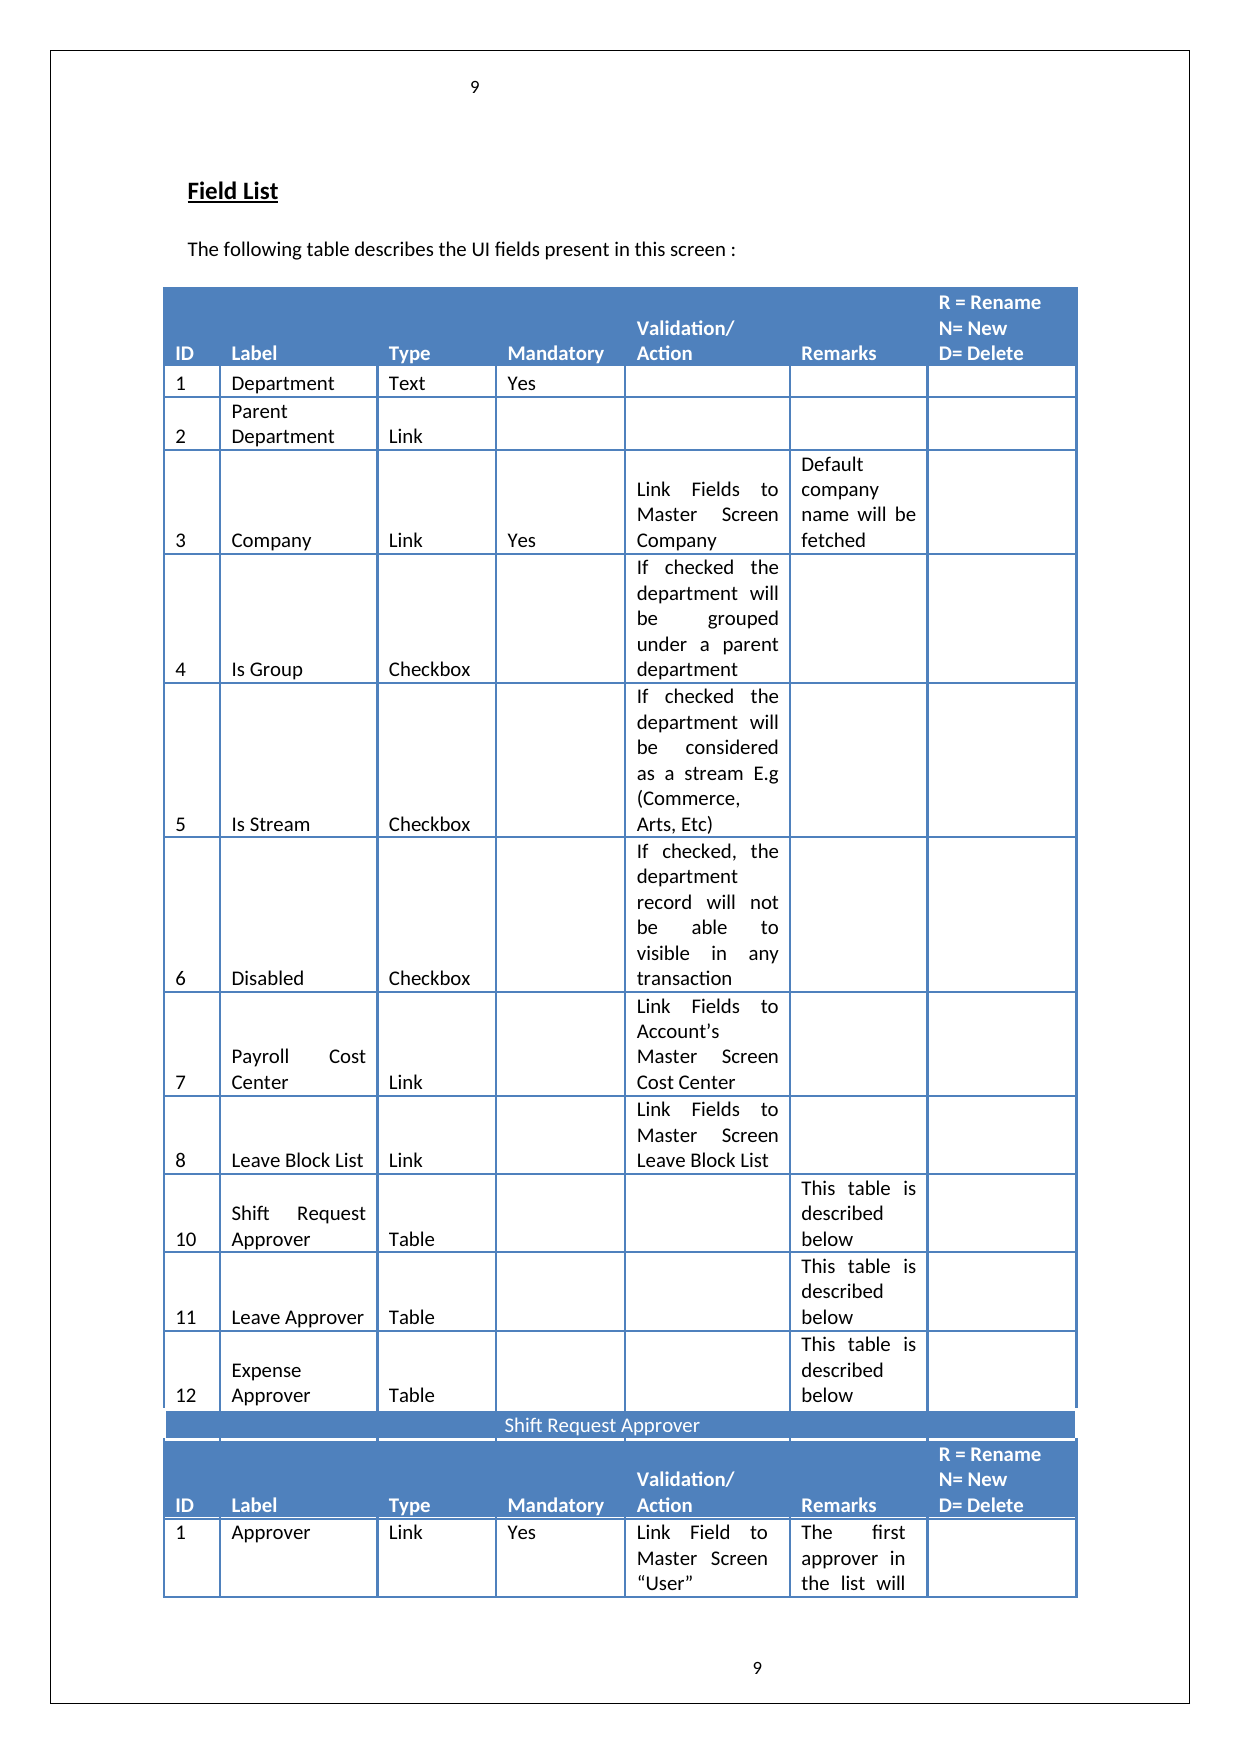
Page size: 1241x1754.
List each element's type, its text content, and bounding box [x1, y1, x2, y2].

table_cell Table [379, 1175, 495, 1251]
table_cell Payroll Cost Center [221, 993, 376, 1094]
table_cell [791, 684, 926, 836]
table_cell ID [165, 1441, 219, 1517]
table_cell Parent Department [221, 398, 376, 449]
table_cell 1 [165, 1520, 219, 1596]
table_cell Link Fields to Master Screen Leave Block List [626, 1097, 789, 1173]
table_cell 12 [165, 1332, 219, 1408]
table_cell If checked the department will be grouped under a parent department [626, 555, 789, 682]
table_cell [497, 838, 624, 991]
table_cell Text [379, 370, 495, 396]
table_cell [626, 1332, 789, 1408]
table_cell Table [379, 1253, 495, 1329]
table_cell Mandatory [497, 1441, 624, 1517]
table_cell Link [379, 1097, 495, 1173]
table_cell [497, 1097, 624, 1173]
table_cell [929, 1175, 1075, 1251]
table_cell Link [379, 1520, 495, 1596]
table_header Label [221, 289, 376, 366]
table_cell [929, 1332, 1075, 1408]
table_cell Link Fields to Master Screen Company [626, 451, 789, 552]
table_cell Yes [497, 370, 624, 396]
table_cell 3 [165, 451, 219, 552]
table_cell Remarks [791, 1441, 926, 1517]
table_cell Shift Request Approver [166, 1411, 1075, 1438]
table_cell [791, 1520, 926, 1596]
list The following table describes the UI fields present in this screen : [187, 236, 1053, 262]
table_cell Leave Approver [221, 1253, 376, 1329]
table_header Mandatory [497, 289, 624, 366]
table_cell [791, 993, 926, 1094]
table_cell Company [221, 451, 376, 552]
table_cell [929, 1253, 1075, 1329]
table_cell Approver [221, 1520, 376, 1596]
table_cell 4 [165, 555, 219, 682]
table_cell Link [379, 398, 495, 449]
table_cell [791, 1097, 926, 1173]
list Field List [187, 175, 1053, 206]
table_cell If checked, the department record will not be able to visible in any transaction [626, 838, 789, 991]
table_cell Link Fields to Account’s Master Screen Cost Center [626, 993, 789, 1094]
table_cell [929, 451, 1075, 552]
table_cell 5 [165, 684, 219, 836]
table_cell [497, 1253, 624, 1329]
table_cell [626, 1175, 789, 1251]
table_cell This table is described below [791, 1332, 926, 1408]
table_cell Expense Approver [221, 1332, 376, 1408]
table_cell [929, 398, 1075, 449]
table_cell Default company name will be fetched [791, 451, 926, 552]
table_cell [497, 684, 624, 836]
table_cell [929, 684, 1075, 836]
table_cell [626, 1253, 789, 1329]
table_header R = Rename N= New D= Delete [929, 289, 1075, 366]
table_cell [497, 1332, 624, 1408]
table_cell [929, 838, 1075, 991]
table_cell This table is described below [791, 1253, 926, 1329]
table_cell Leave Block List [221, 1097, 376, 1173]
table_cell Department [221, 370, 376, 396]
table_cell Link [379, 993, 495, 1094]
table_cell Checkbox [379, 838, 495, 991]
table_cell [929, 370, 1075, 396]
table_cell If checked the department will be considered as a stream E.g (Commerce, Arts, Etc) [626, 684, 789, 836]
table_cell Disabled [221, 838, 376, 991]
table_cell Type [379, 1441, 495, 1517]
table_cell [497, 1175, 624, 1251]
table_cell [929, 1520, 1075, 1596]
table_cell Label [221, 1441, 376, 1517]
table_cell This table is described below [791, 1175, 926, 1251]
table_cell Link [379, 451, 495, 552]
table_cell [626, 398, 789, 449]
table_cell 7 [165, 993, 219, 1094]
table_cell Table [379, 1332, 495, 1408]
table_cell [791, 838, 926, 991]
table_cell [626, 370, 789, 396]
table_cell [929, 555, 1075, 682]
table_cell Validation/ Action [626, 1441, 789, 1517]
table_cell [626, 1520, 789, 1596]
table_cell Checkbox [379, 555, 495, 682]
table_cell [497, 993, 624, 1094]
table_cell Is Stream [221, 684, 376, 836]
table_cell [791, 398, 926, 449]
table_cell 6 [165, 838, 219, 991]
table_cell Shift Request Approver [221, 1175, 376, 1251]
table_cell [791, 555, 926, 682]
table_header ID [165, 289, 219, 366]
table_header Validation/ Action [626, 289, 789, 366]
table_cell [497, 398, 624, 449]
table_cell [497, 555, 624, 682]
table_cell [791, 370, 926, 396]
table_cell 8 [165, 1097, 219, 1173]
table_cell Checkbox [379, 684, 495, 836]
table_cell Yes [497, 1520, 624, 1596]
table_header Remarks [791, 289, 926, 366]
table_cell Yes [497, 451, 624, 552]
table_cell [929, 993, 1075, 1094]
table_cell 11 [165, 1253, 219, 1329]
table_cell [929, 1097, 1075, 1173]
table_cell 10 [165, 1175, 219, 1251]
table_header Type [379, 289, 495, 366]
table_cell 2 [165, 398, 219, 449]
table_cell Is Group [221, 555, 376, 682]
table_cell 1 [165, 370, 219, 396]
table_cell R = Rename N= New D= Delete [929, 1441, 1075, 1517]
